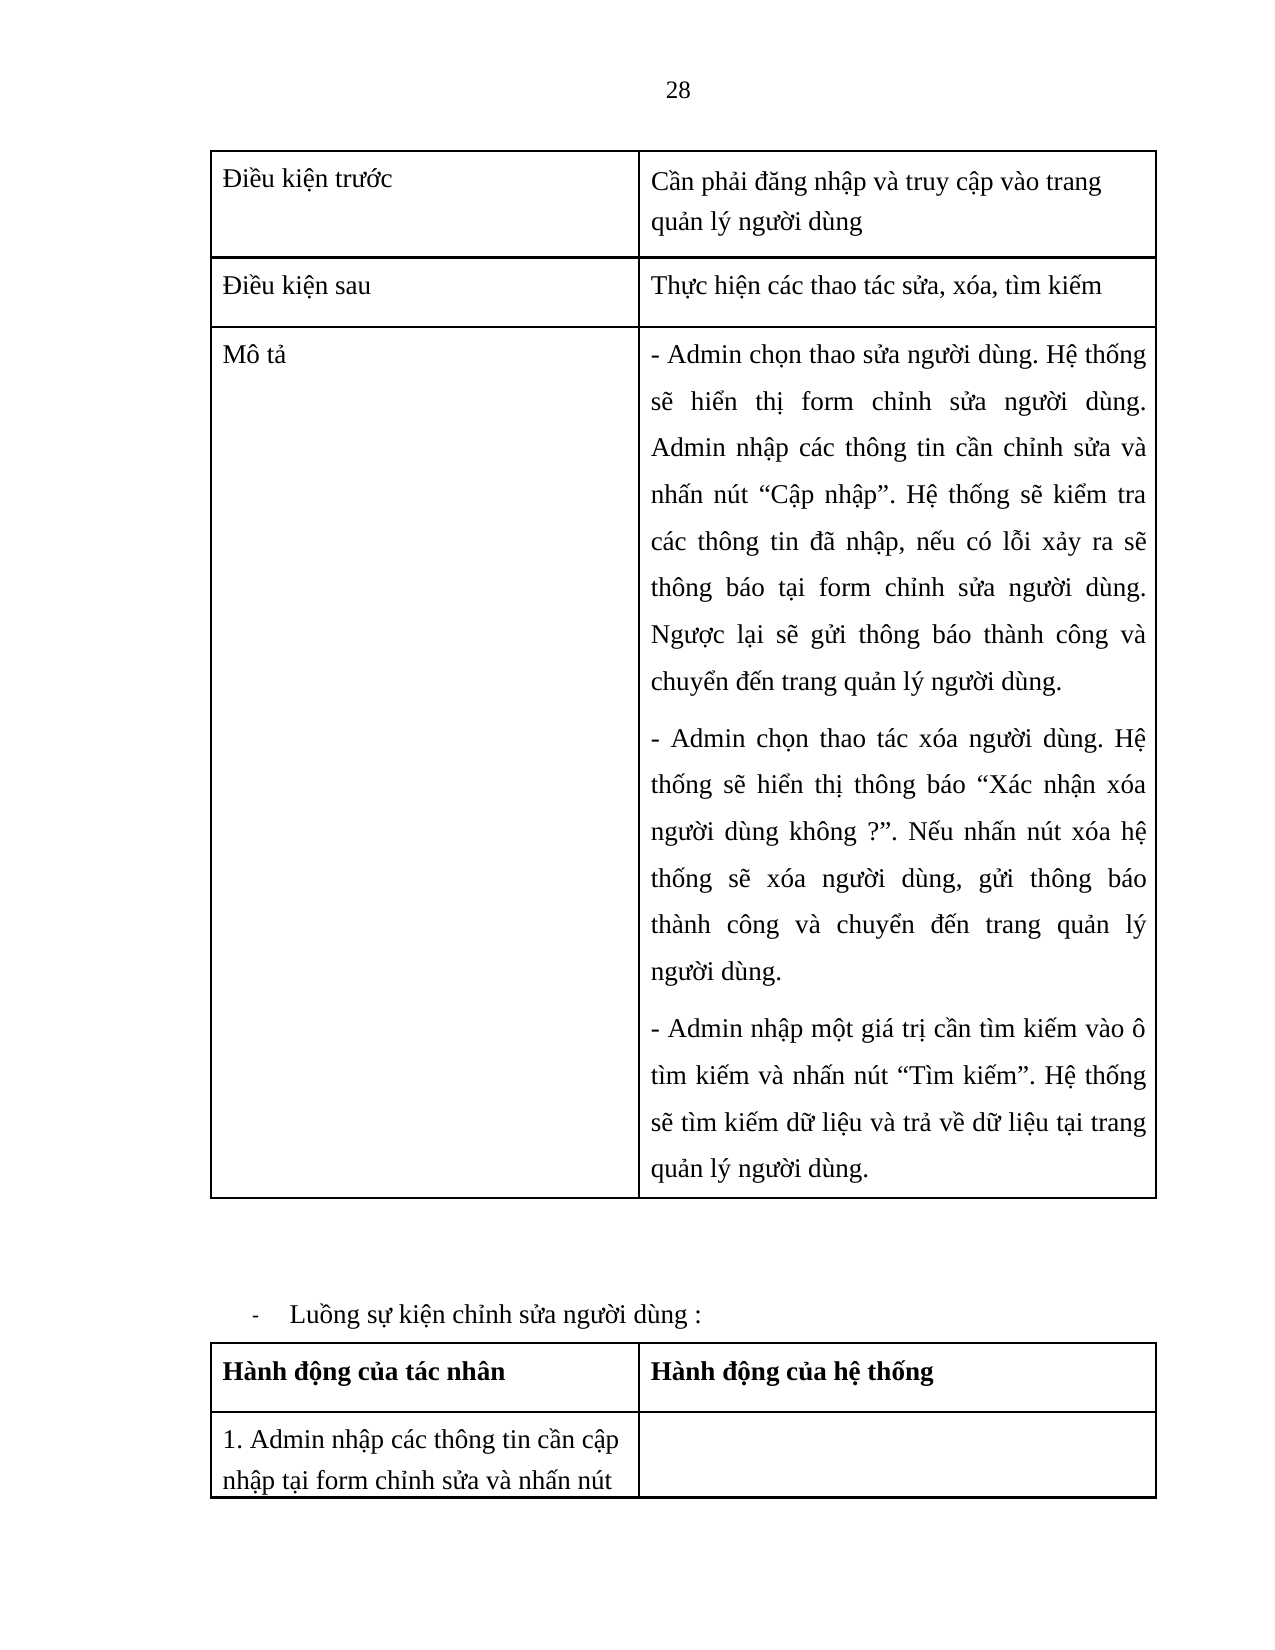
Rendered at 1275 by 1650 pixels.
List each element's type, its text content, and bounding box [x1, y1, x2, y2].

table_cell Cần phải đăng nhập và truy cập vào trang quản lý người dùng [640, 152, 1155, 256]
table_cell Điều kiện sau [212, 259, 638, 326]
table_cell Thực hiện các thao tác sửa, xóa, tìm kiếm [640, 259, 1155, 326]
list Luồng sự kiện chỉnh sửa người dùng : [252, 1298, 1217, 1329]
table_header Hành động của hệ thống [640, 1344, 1155, 1411]
table_header Hành động của tác nhân [212, 1344, 638, 1411]
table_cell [640, 1413, 1155, 1496]
table_cell Mô tả [212, 328, 638, 1197]
table_cell Điều kiện trước [212, 152, 638, 256]
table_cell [212, 1413, 638, 1496]
table_cell - Admin chọn thao sửa người dùng. Hệ thống sẽ hiển thị form chỉnh sửa người dùng. Admin nhập các thông tin cần chỉnh sửa và nhấn nút “Cập nhập”. Hệ thống sẽ kiểm tra các thông tin đã nhập, nếu có lỗi xảy ra sẽ thông báo tại form chỉnh sửa người dùng. Ngược lại sẽ gửi thông báo thành công và chuyển đến trang quản lý người dùng. - Admin chọn thao tác xóa người dùng. Hệ thống sẽ hiển thị thông báo “Xác nhận xóa người dùng không ?”. Nếu nhấn nút xóa hệ thống sẽ xóa người dùng, gửi thông báo thành công và chuyển đến trang quản lý người dùng. - Admin nhập một giá trị cần tìm kiếm vào ô tìm kiếm và nhấn nút “Tìm kiếm”. Hệ thống sẽ tìm kiếm dữ liệu và trả về dữ liệu tại trang quản lý người dùng. [640, 328, 1155, 1197]
